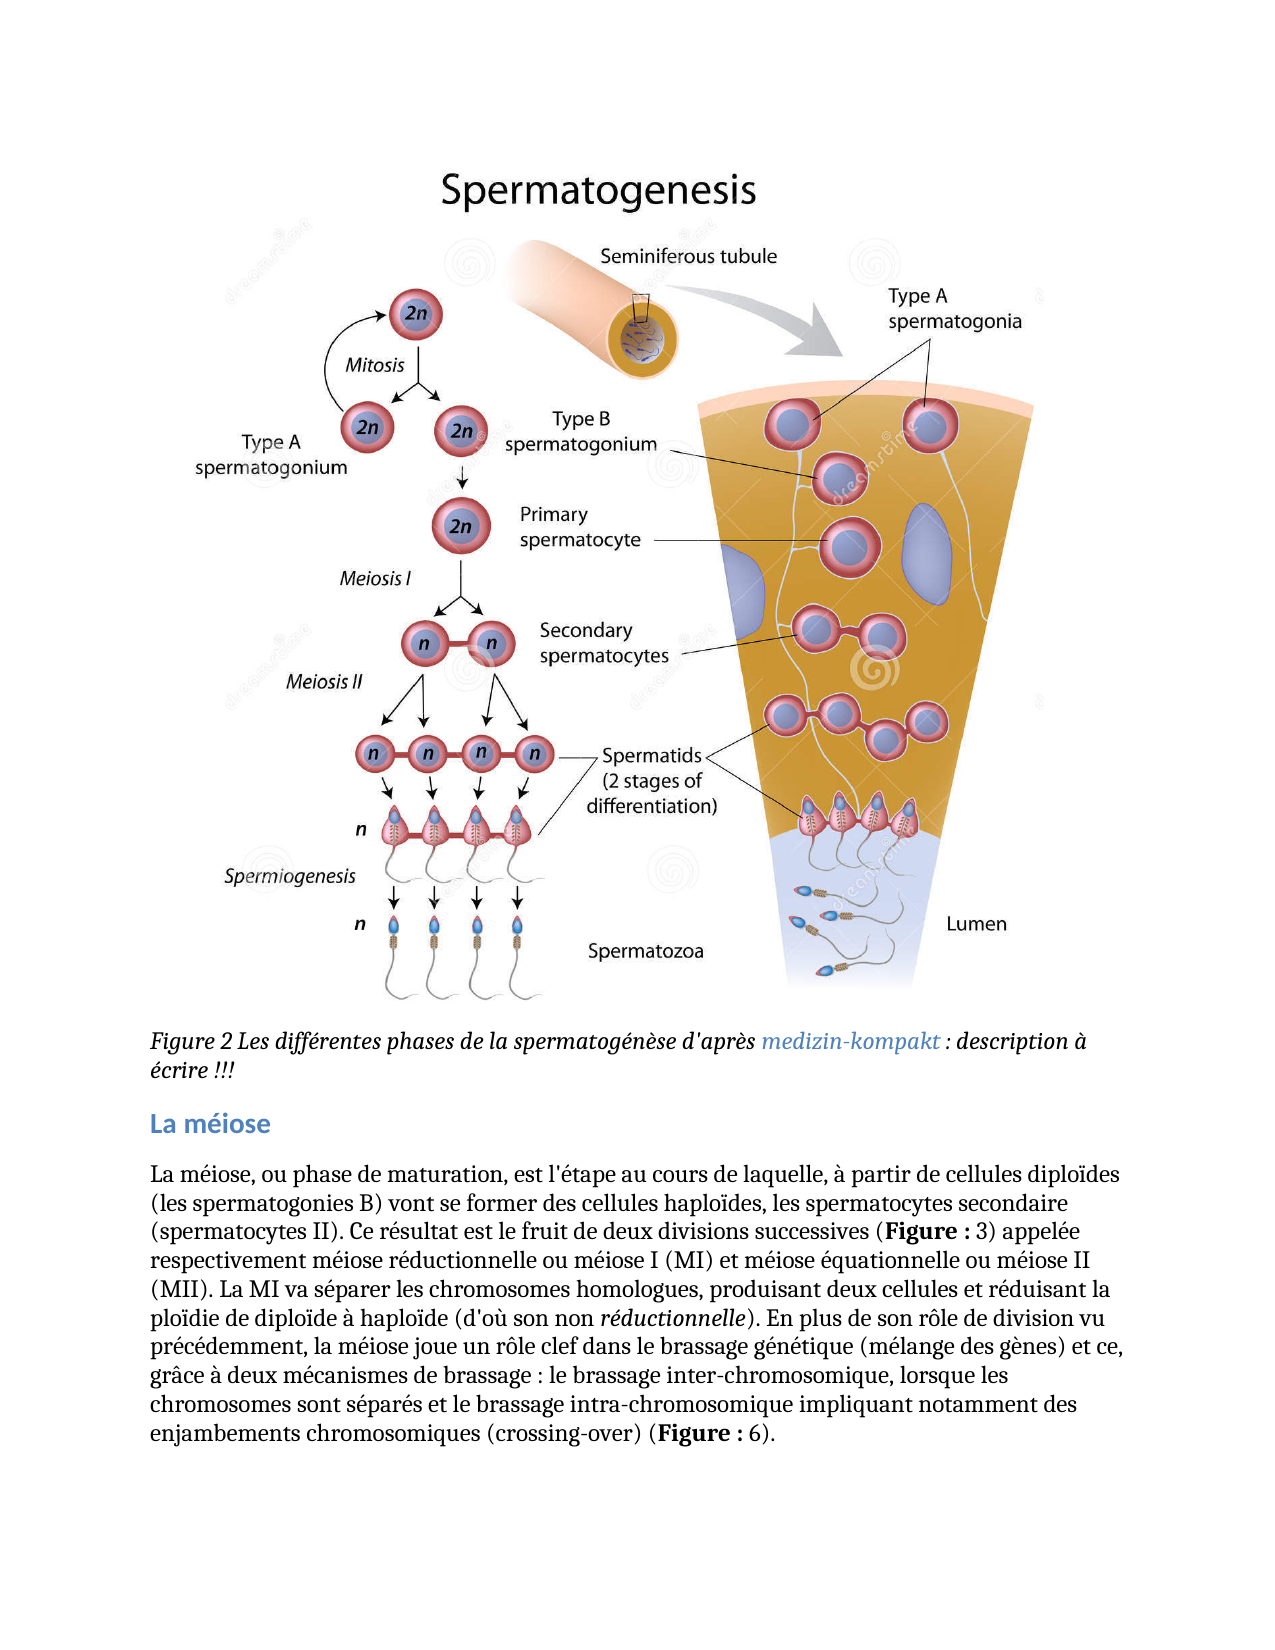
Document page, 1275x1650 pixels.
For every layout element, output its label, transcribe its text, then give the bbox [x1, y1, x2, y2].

text La méiose, ou phase de maturation, est l'étape au cours de laquelle, à partir de cellules diploïdes (les spermatogonies B) vont se former des cellules haploïdes, les spermatocytes secondaire (spermatocytes II). Ce résultat est le fruit de deux divisions successives (Figure : 3) appelée respectivement méiose réductionnelle ou méiose I (MI) et méiose équationnelle ou méiose II (MII). La MI va séparer les chromosomes homologues, produisant deux cellules et réduisant la ploïdie de diploïde à haploïde (d'où son non réductionnelle). En plus de son rôle de division vu précédemment, la méiose joue un rôle clef dans le brassage génétique (mélange des gènes) et ce, grâce à deux mécanismes de brassage : le brassage inter-chromosomique, lorsque les chromosomes sont séparés et le brassage intra-chromosomique impliquant notamment des enjambements chromosomiques (crossing-over) (Figure : 6). [150, 1160, 1125, 1447]
subtitle La méiose [150, 1105, 1125, 1141]
text Figure 2 Les différentes phases de la spermatogénèse d'après medizin-kompakt : description à écrire !!! [150, 1027, 1125, 1084]
picture [168, 150, 1044, 1007]
